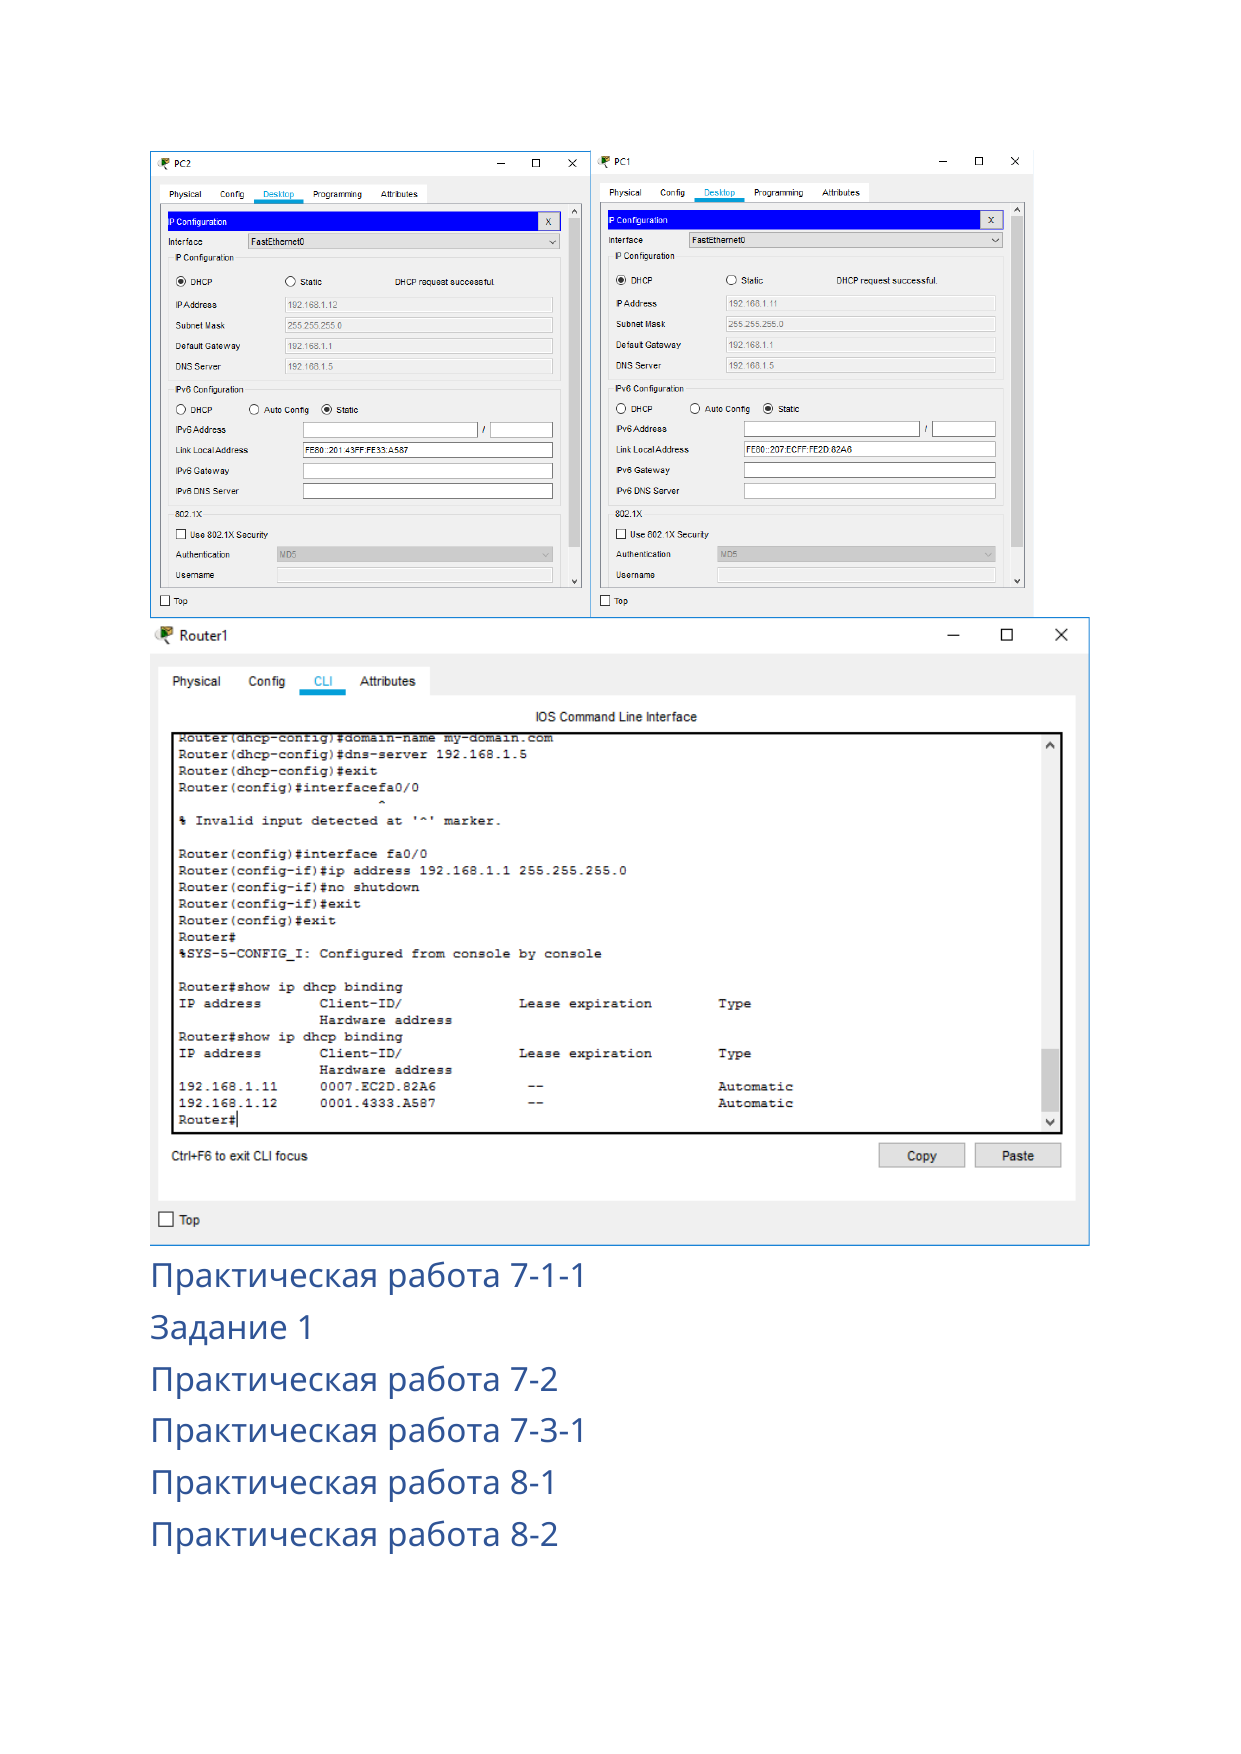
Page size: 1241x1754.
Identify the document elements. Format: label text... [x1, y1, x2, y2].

subtitle Практическая работа 7-2 [150, 1355, 1090, 1401]
subtitle Практическая работа 7-3-1 [150, 1407, 1090, 1452]
subtitle Практическая работа 8-2 [150, 1510, 1090, 1556]
subtitle Задание 1 [150, 1304, 1090, 1349]
subtitle Практическая работа 8-1 [150, 1459, 1090, 1504]
picture [150, 150, 1090, 1246]
subtitle Практическая работа 7-1-1 [150, 1252, 1090, 1297]
